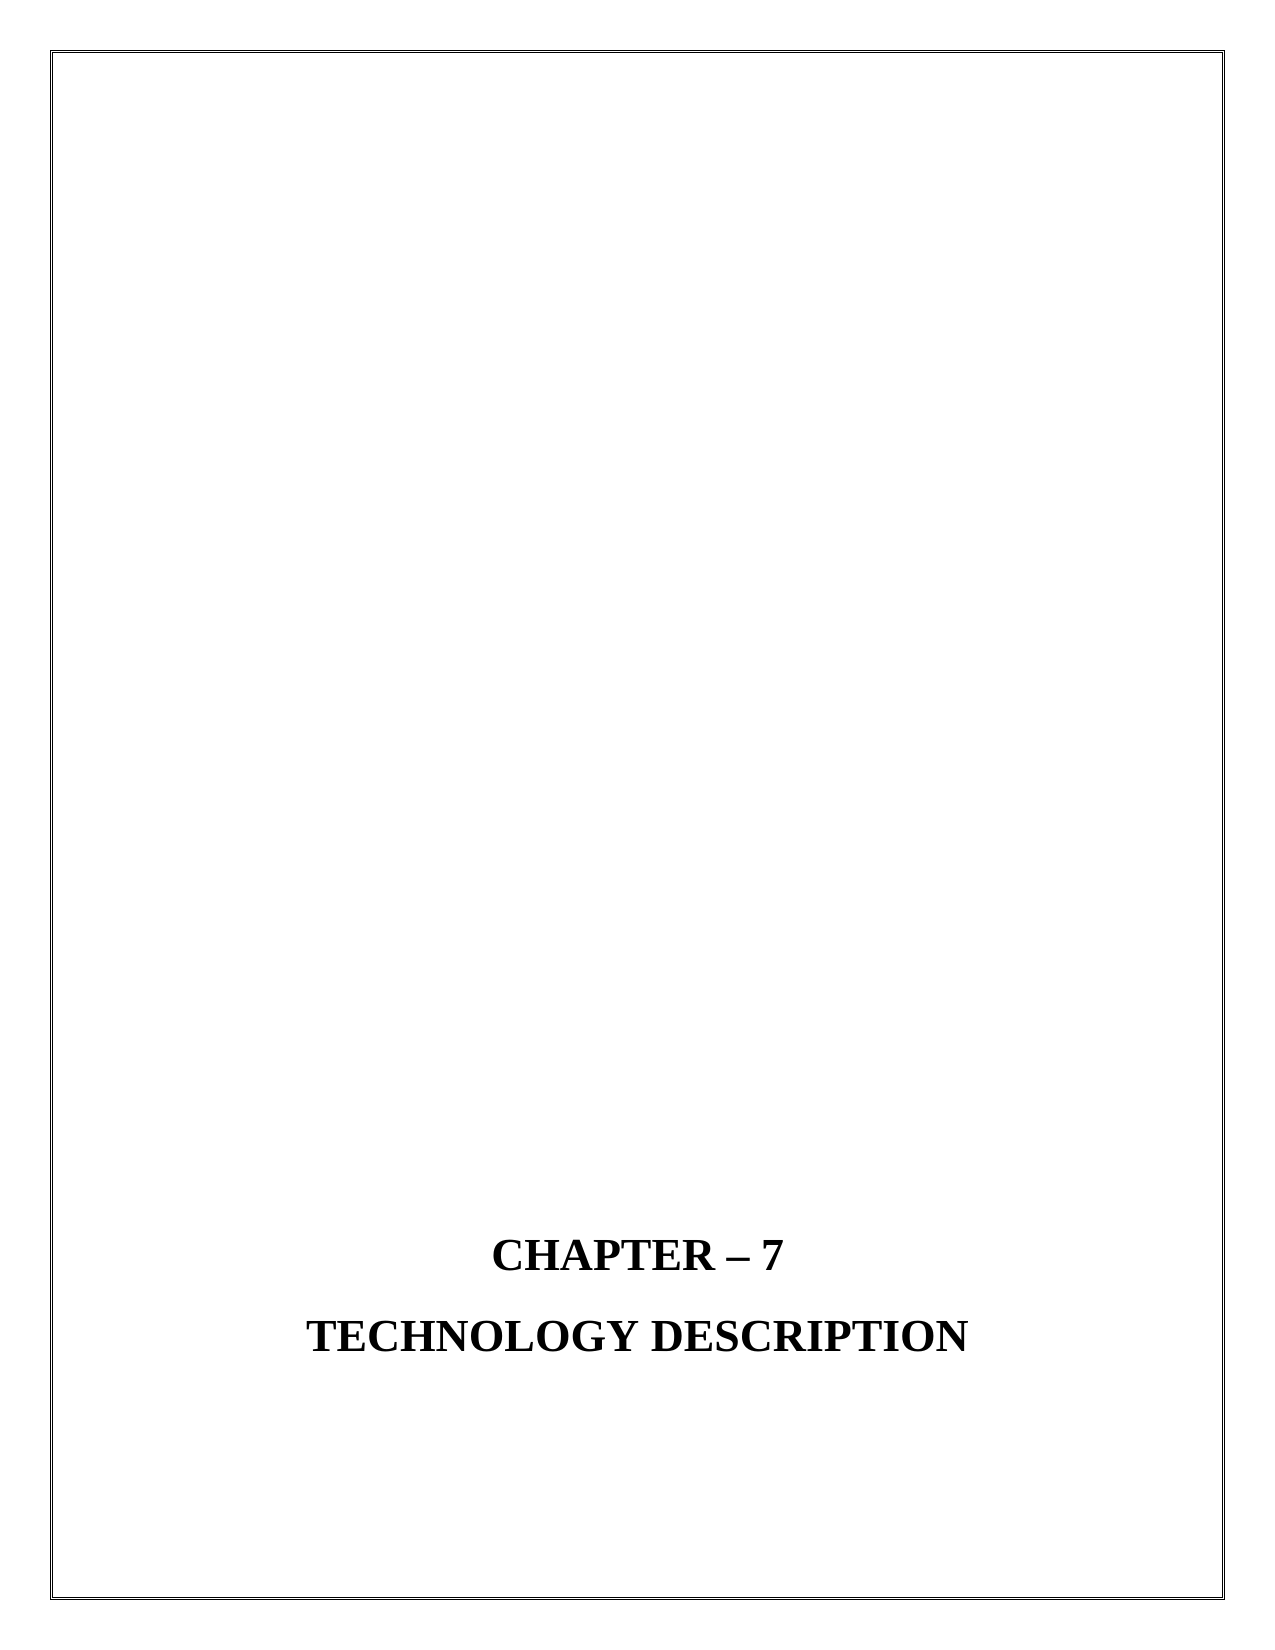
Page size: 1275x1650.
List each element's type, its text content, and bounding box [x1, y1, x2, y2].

text CHAPTER – 7 [150, 1227, 1125, 1280]
text TECHNOLOGY DESCRIPTION [150, 1308, 1125, 1361]
